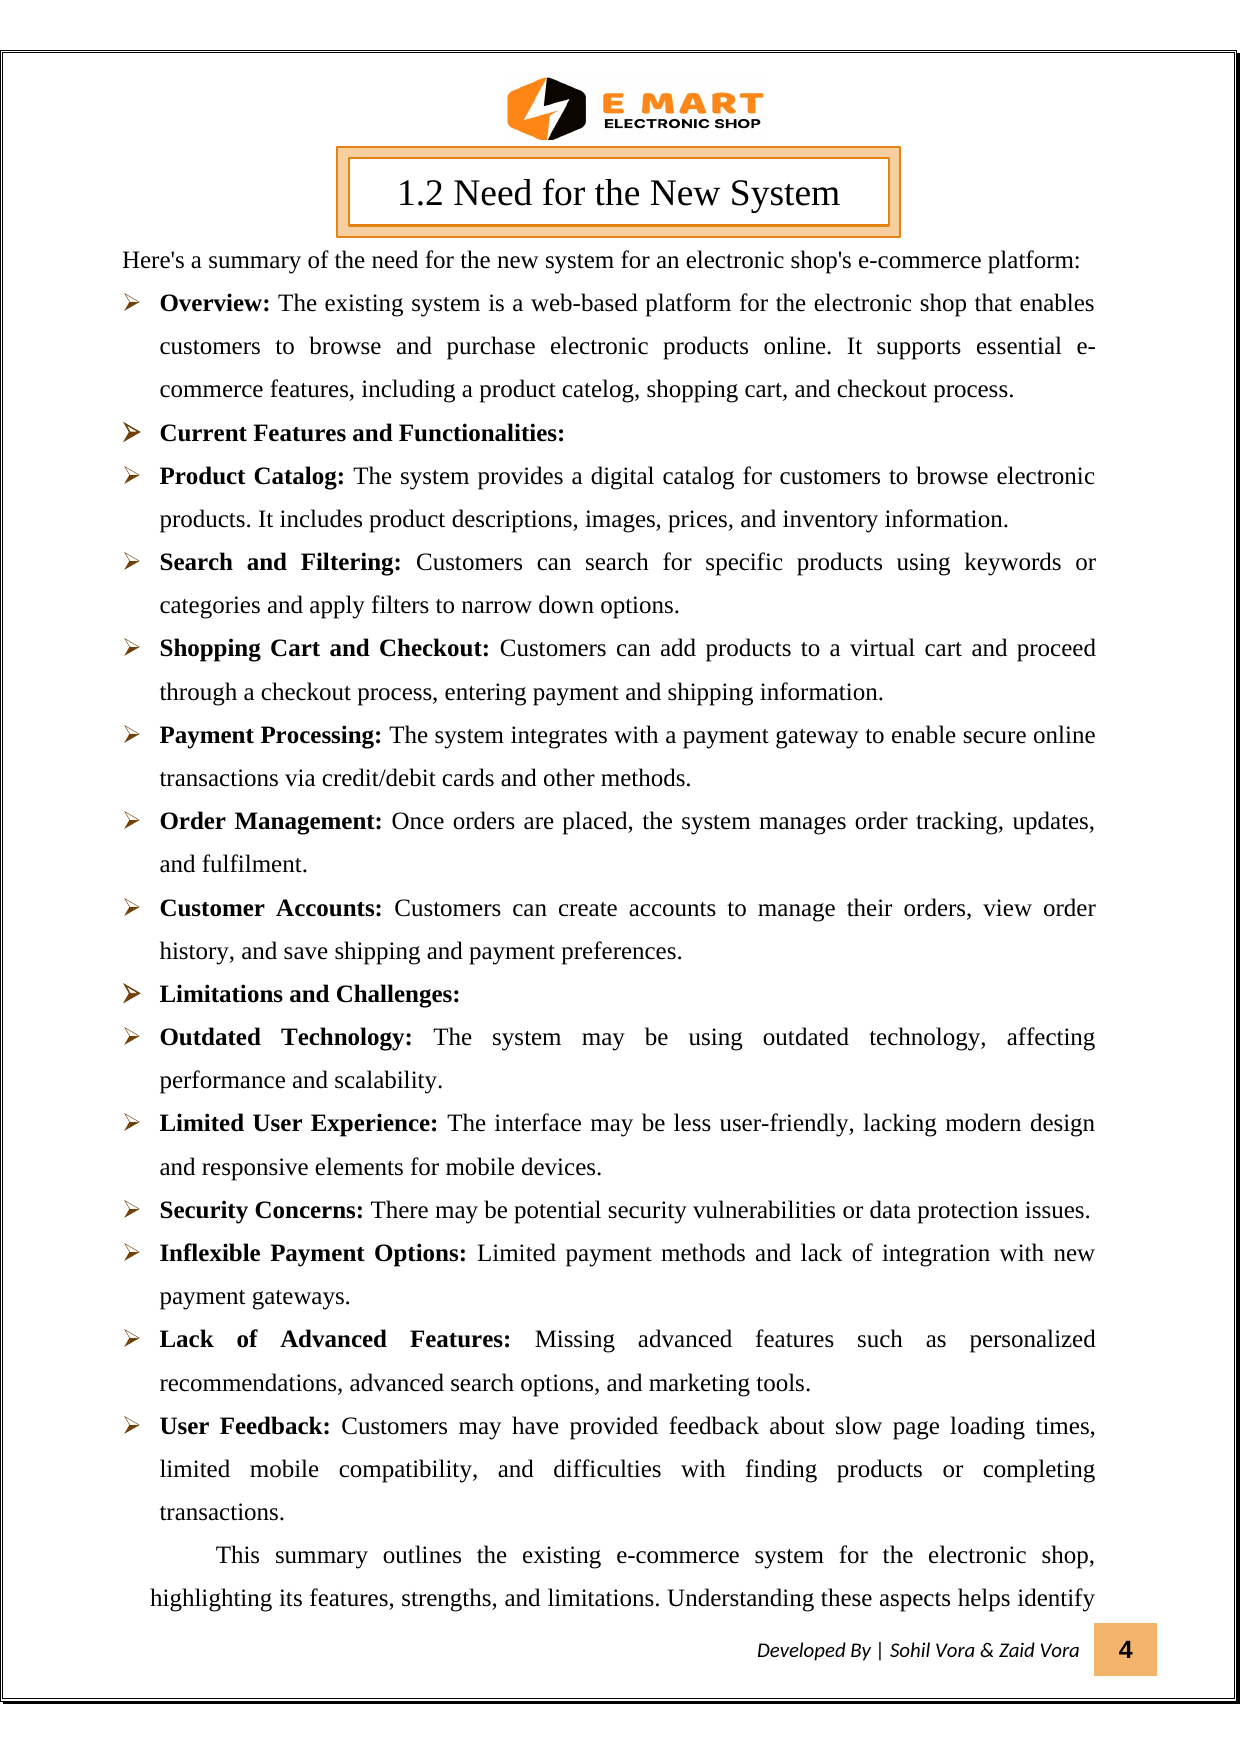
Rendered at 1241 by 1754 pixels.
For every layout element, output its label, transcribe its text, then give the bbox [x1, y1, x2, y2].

list Lack of Advanced Features: Missing advanced features such as personalized recommendations, advanced search options, and marketing tools. [122, 1324, 1096, 1396]
list Outdated Technology: The system may be using outdated technology, affecting performance and scalability. [122, 1022, 1096, 1094]
list Customer Accounts: Customers can create accounts to manage their orders, view order history, and save shipping and payment preferences. [122, 893, 1096, 964]
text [150, 1540, 1096, 1612]
list Product Catalog: The system provides a digital catalog for customers to browse electronic products. It includes product descriptions, images, prices, and inventory information. [122, 461, 1096, 533]
list Shopping Cart and Checkout: Customers can add products to a virtual cart and proceed through a checkout process, entering payment and shipping information. [122, 633, 1096, 705]
text Here's a summary of the need for the new system for an electronic shop's e-commerce platform: [84, 245, 1096, 274]
list Security Concerns: There may be potential security vulnerabilities or data protection issues. [122, 1195, 1096, 1224]
list Inflexible Payment Options: Limited payment methods and lack of integration with new payment gateways. [122, 1238, 1096, 1310]
list Search and Filtering: Customers can search for specific products using keywords or categories and apply filters to narrow down options. [122, 547, 1096, 619]
picture [504, 76, 767, 139]
list User Feedback: Customers may have provided feedback about slow page loading times, limited mobile compatibility, and difficulties with finding products or completing transactions. [122, 1411, 1096, 1526]
list Limitations and Challenges: [122, 979, 1096, 1008]
list Overview: The existing system is a web-based platform for the electronic shop that enables customers to browse and purchase electronic products online. It supports essential e-commerce features, including a product catelog, shopping cart, and checkout process. [122, 288, 1096, 403]
list Current Features and Functionalities: [122, 418, 1096, 446]
list Order Management: Once orders are placed, the system manages order tracking, updates, and fulfilment. [122, 806, 1096, 878]
list Limited User Experience: The interface may be less user-friendly, lacking modern design and responsive elements for mobile devices. [122, 1108, 1096, 1180]
list Payment Processing: The system integrates with a payment gateway to enable secure online transactions via credit/debit cards and other methods. [122, 720, 1096, 792]
